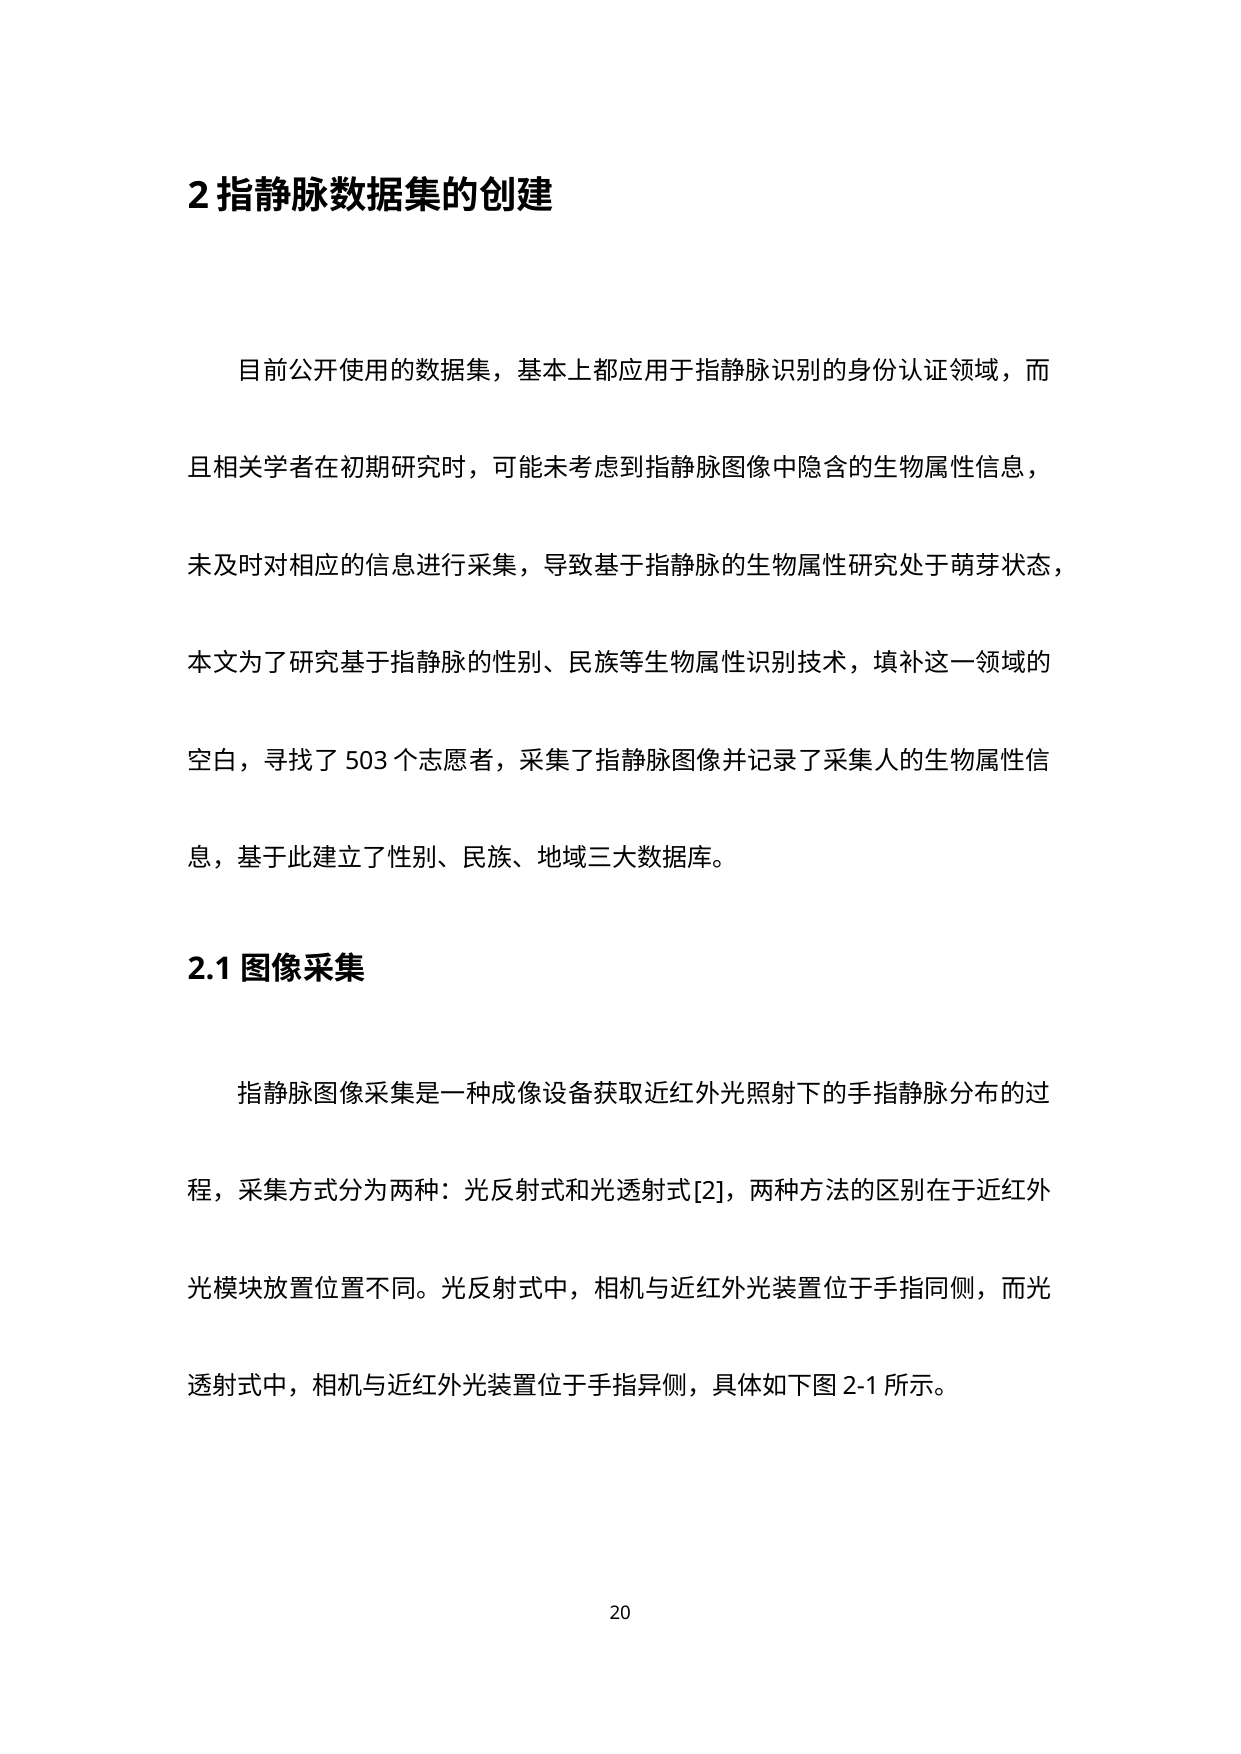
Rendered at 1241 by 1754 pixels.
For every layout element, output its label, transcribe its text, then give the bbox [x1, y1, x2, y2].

text 目前公开使用的数据集，基本上都应用于指静脉识别的身份认证领域，而且相关学者在初期研究时，可能未考虑到指静脉图像中隐含的生物属性信息，未及时对相应的信息进行采集，导致基于指静脉的生物属性研究处于萌芽状态，本文为了研究基于指静脉的性别、民族等生物属性识别技术，填补这一领域的空白，寻找了503个志愿者，采集了指静脉图像并记录了采集人的生物属性信息，基于此建立了性别、民族、地域三大数据库。 [187, 336, 1053, 888]
subtitle 2指静脉数据集的创建 [187, 160, 1053, 225]
text 指静脉图像采集是一种成像设备获取近红外光照射下的手指静脉分布的过程，采集方式分为两种：光反射式和光透射式[2]，两种方法的区别在于近红外光模块放置位置不同。光反射式中，相机与近红外光装置位于手指同侧，而光透射式中，相机与近红外光装置位于手指异侧，具体如下图2-1所示。 [187, 1059, 1053, 1416]
subtitle 2.1 图像采集 [187, 934, 1053, 999]
